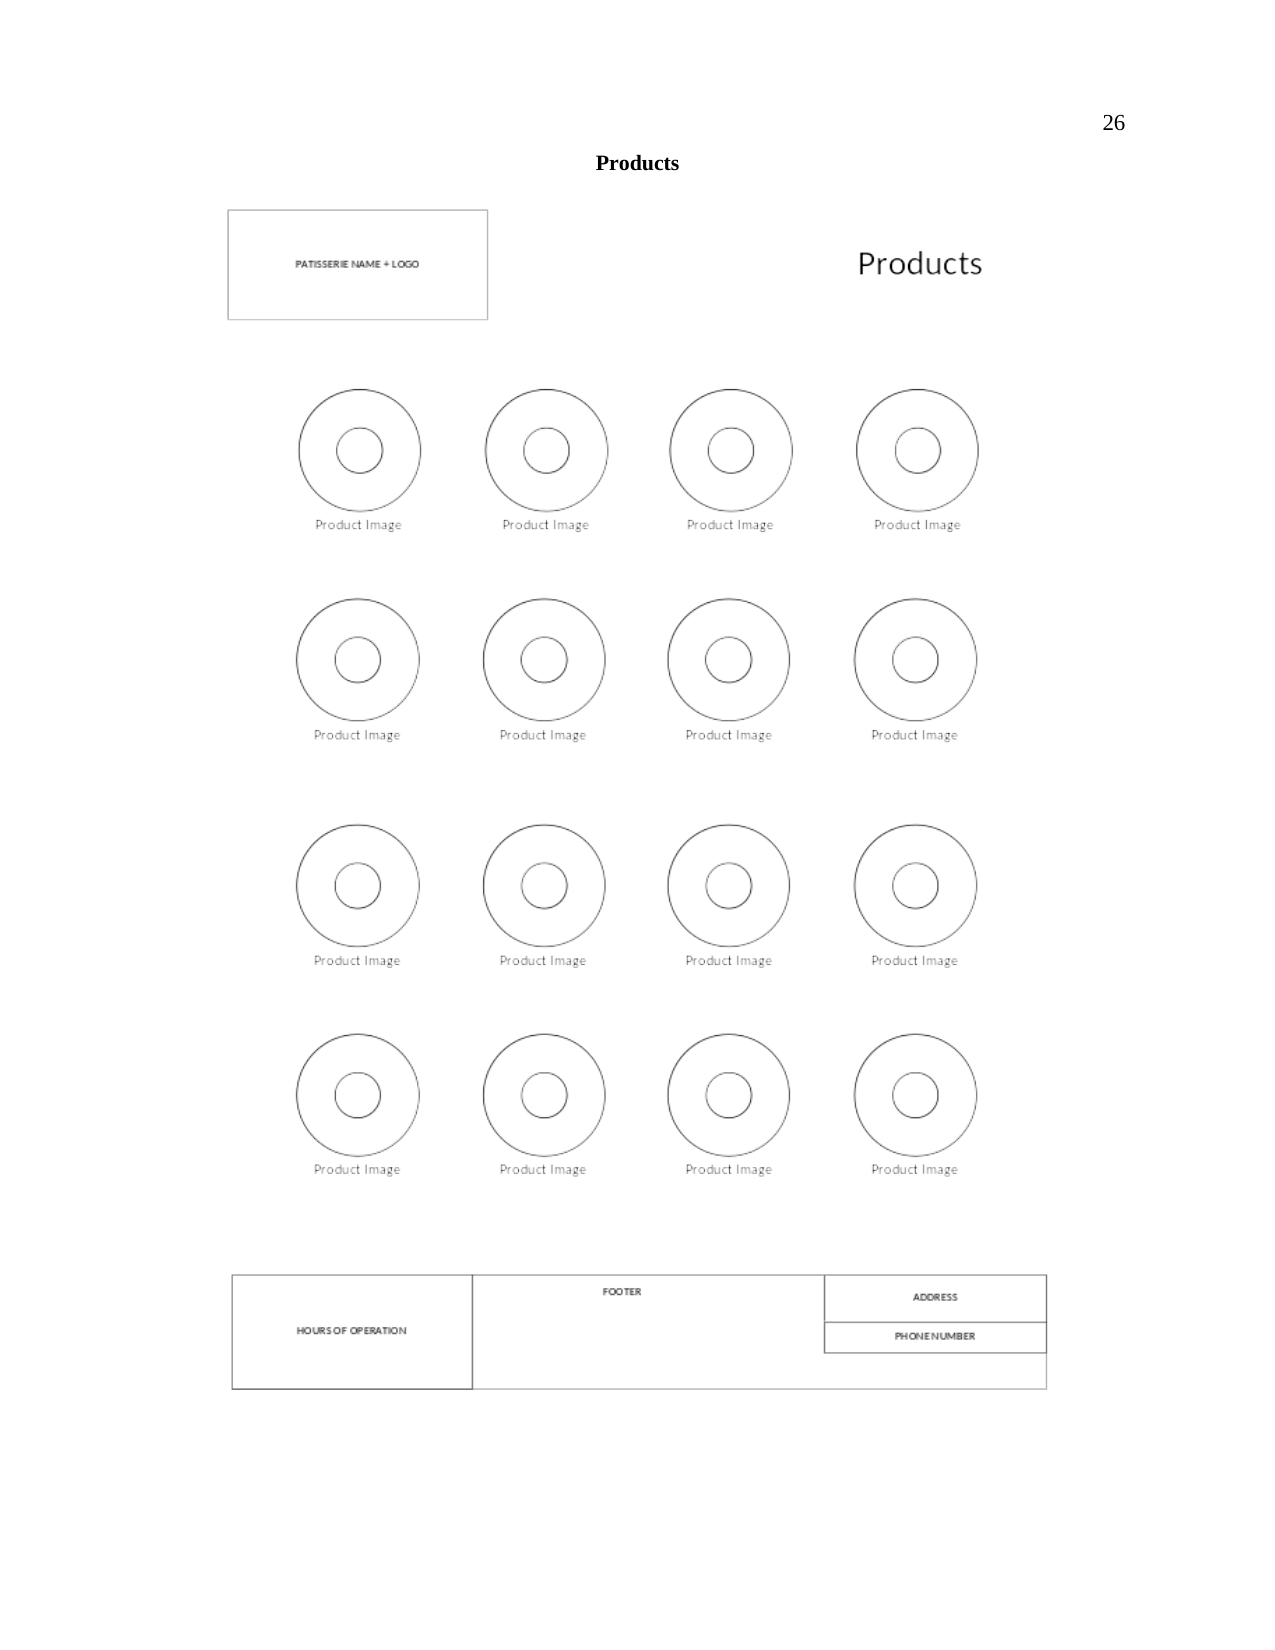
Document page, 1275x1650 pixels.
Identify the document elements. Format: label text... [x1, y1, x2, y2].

text Products [150, 150, 1125, 175]
